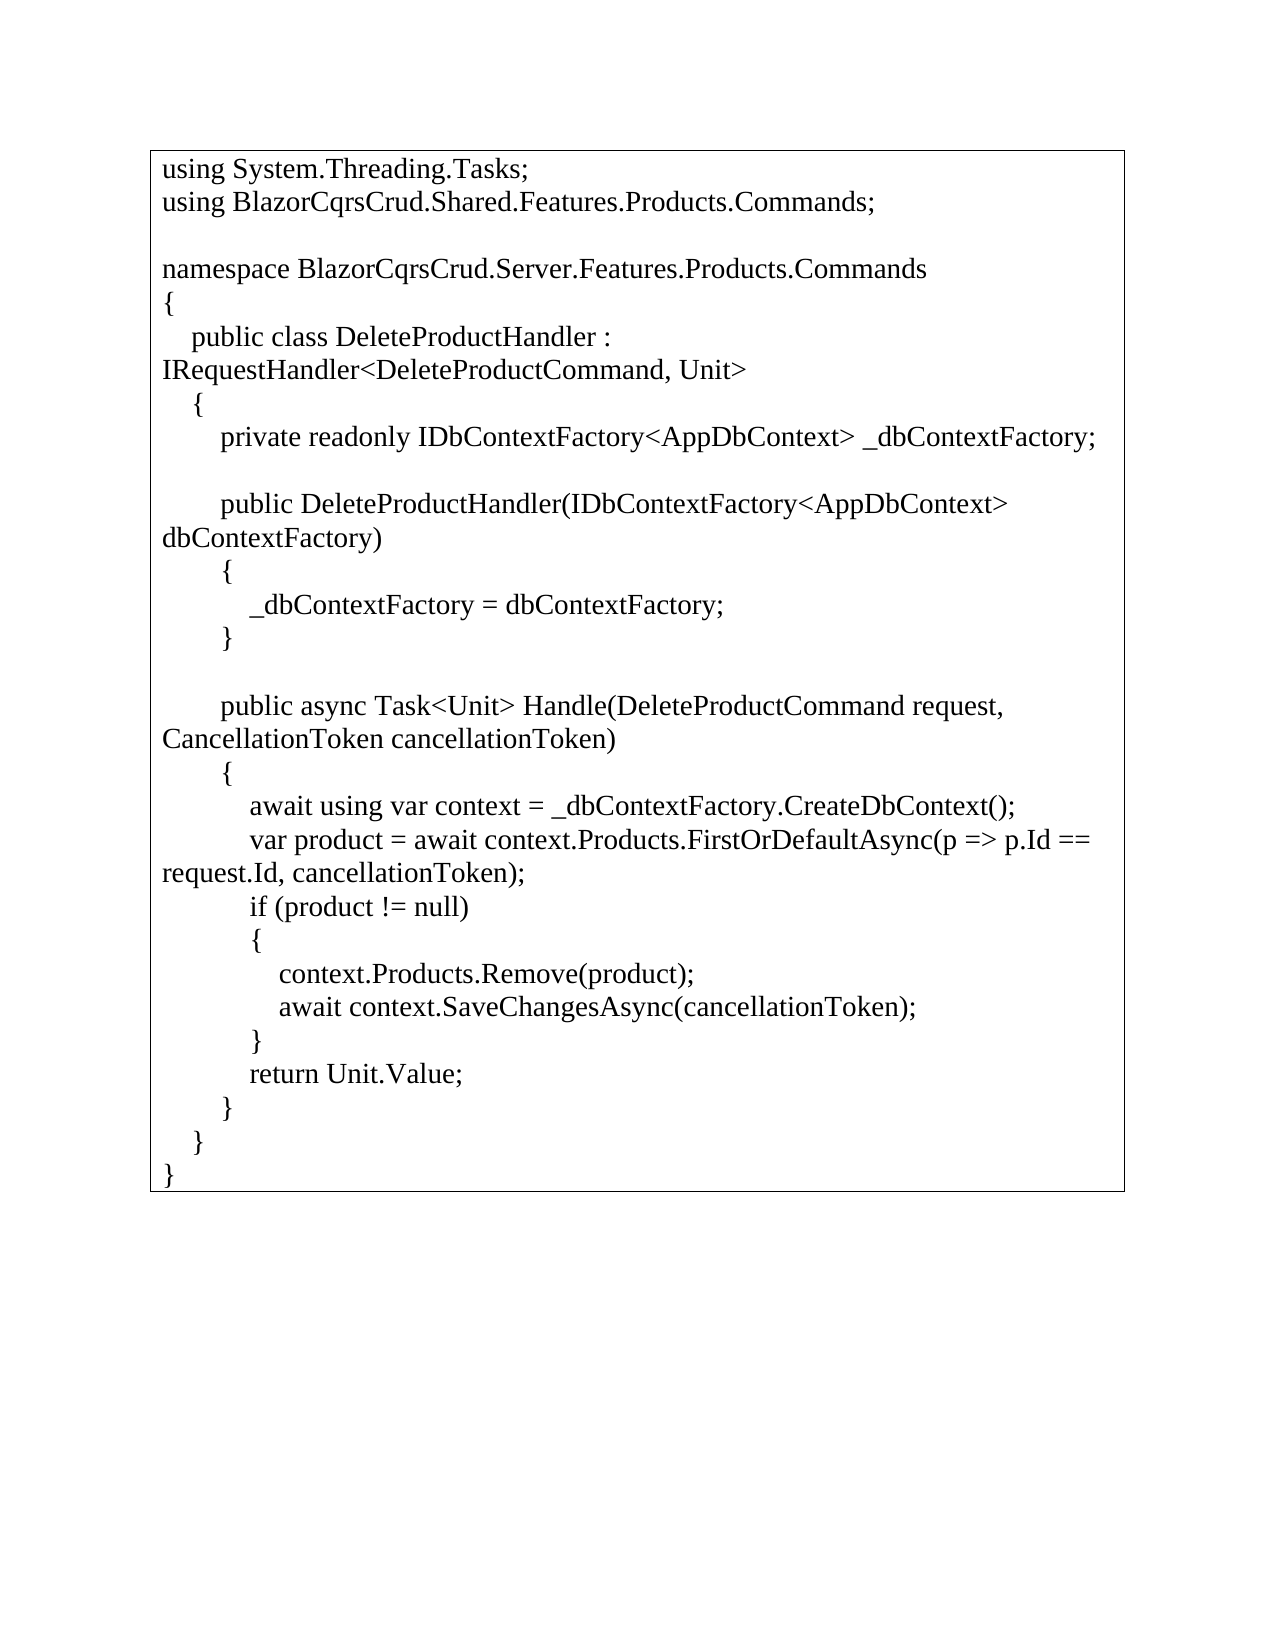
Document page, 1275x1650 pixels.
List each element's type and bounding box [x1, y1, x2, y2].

table_header [151, 151, 1124, 1191]
